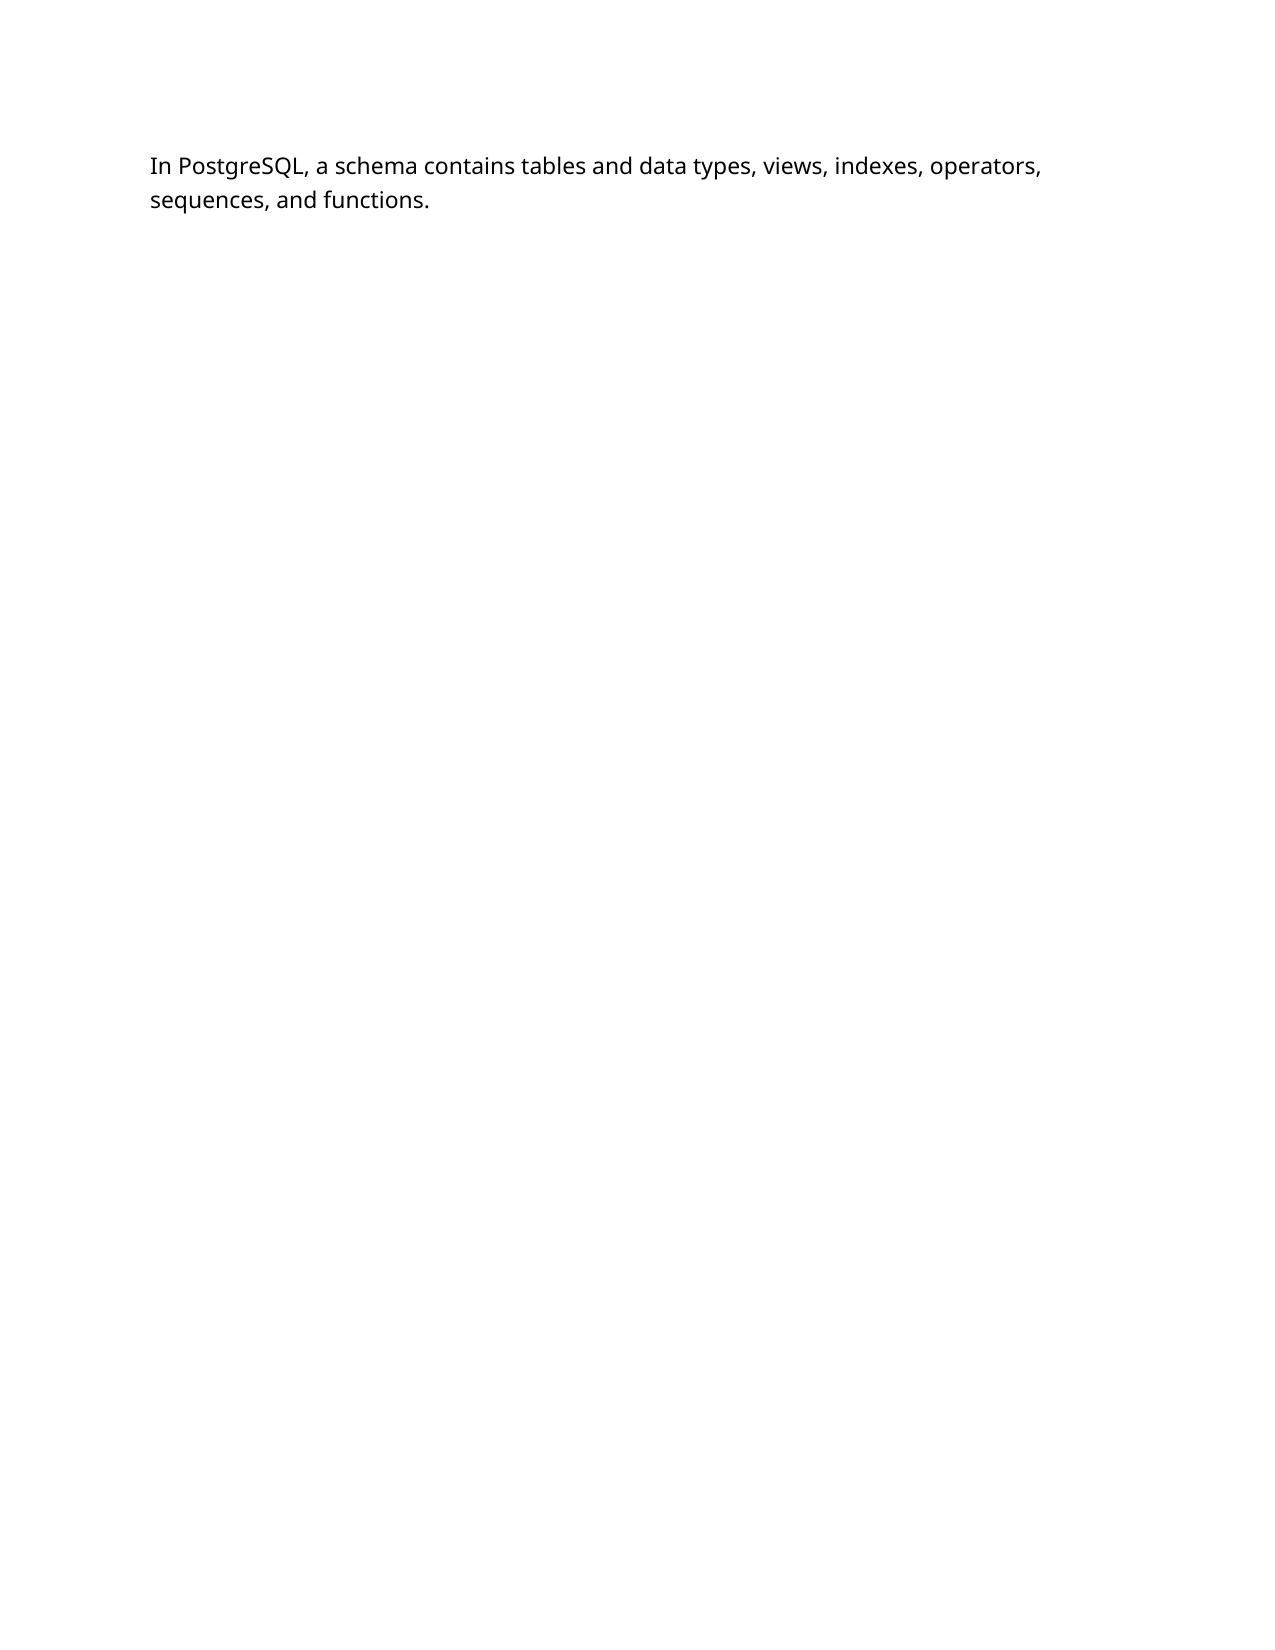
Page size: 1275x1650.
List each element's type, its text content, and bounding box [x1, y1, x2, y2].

text In PostgreSQL, a schema contains tables and data types, views, indexes, operators, sequences, and functions. [150, 150, 1125, 215]
